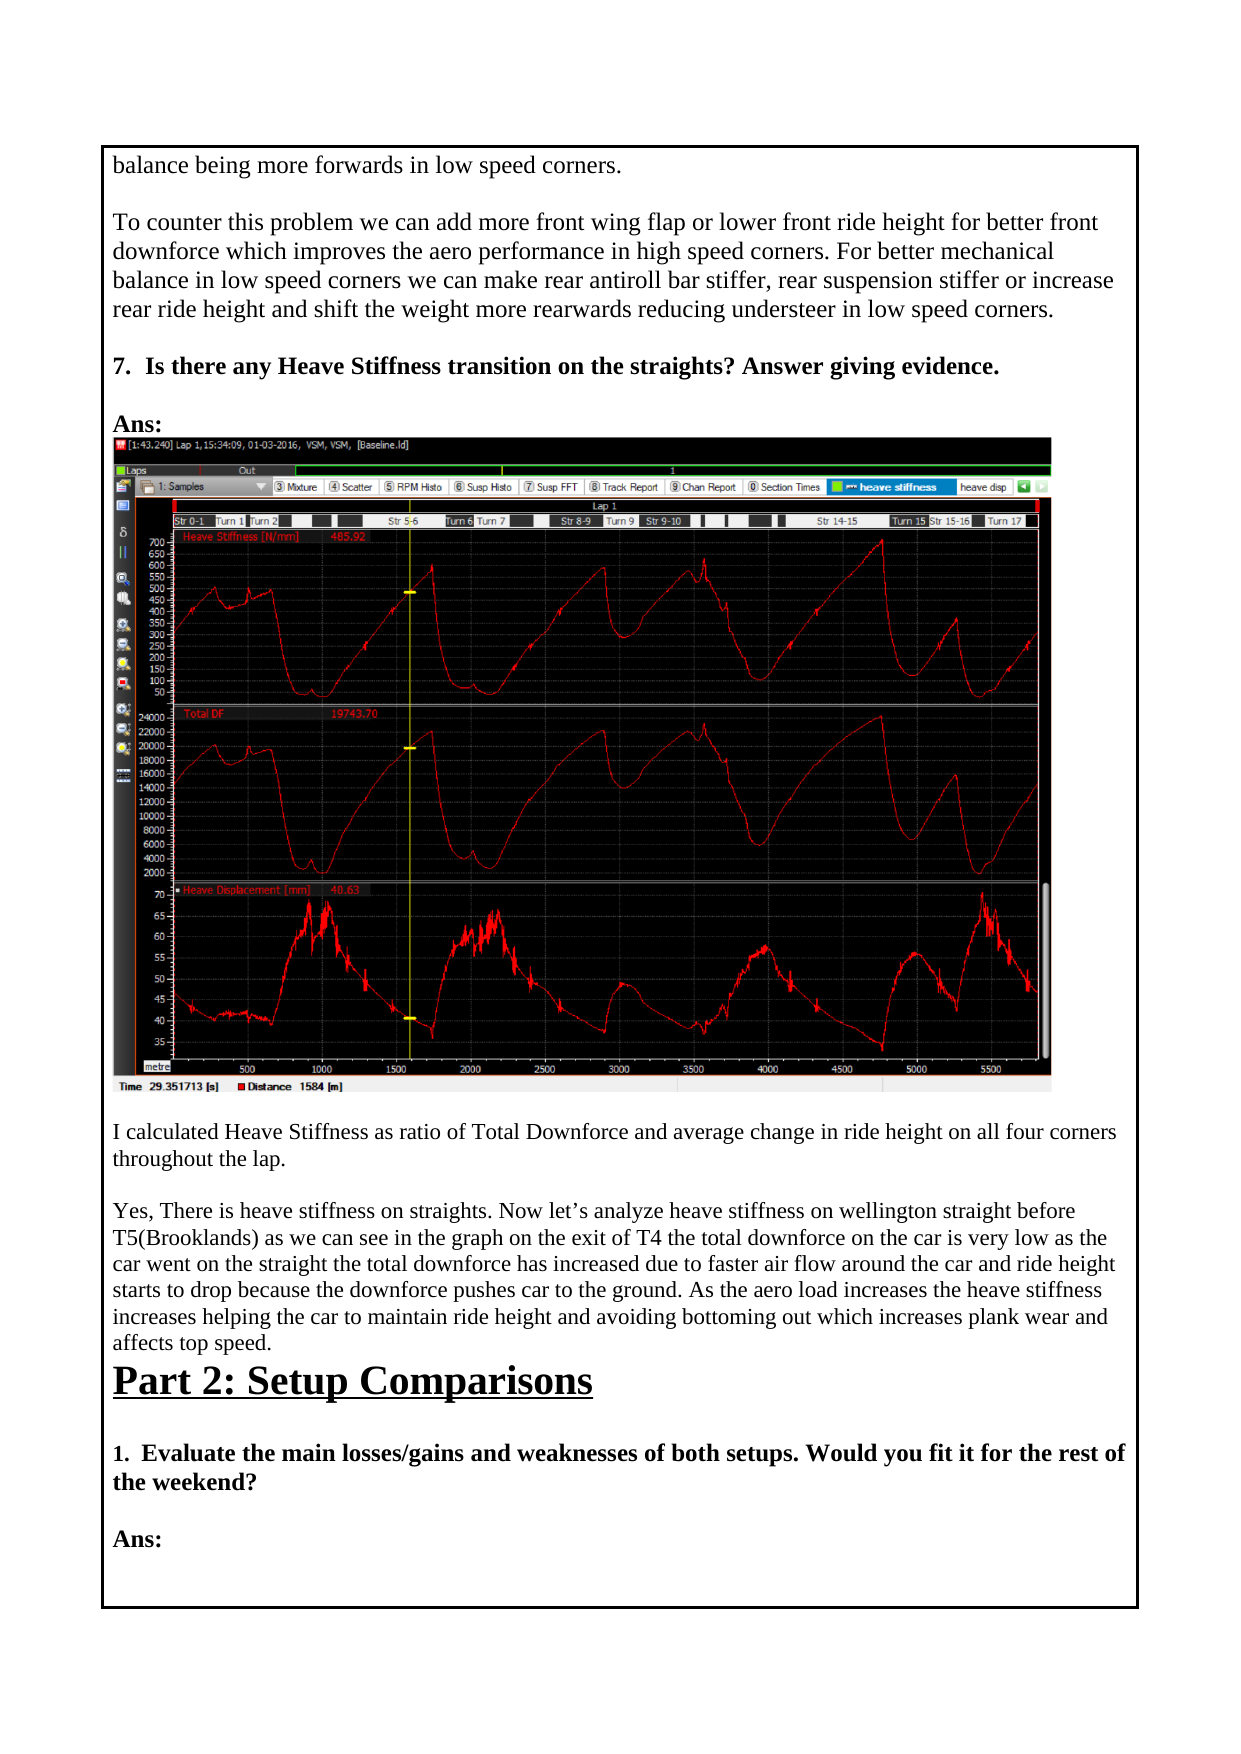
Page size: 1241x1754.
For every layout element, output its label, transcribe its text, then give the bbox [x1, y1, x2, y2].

list Is there any Heave Stiffness transition on the straights? Answer giving evidence. [112, 351, 1128, 380]
picture [112, 437, 1052, 1092]
list Evaluate the main losses/gains and weaknesses of both setups. Would you fit it for the rest of the weekend? [112, 1438, 1128, 1496]
list Yes, There is heave stiffness on straights. Now let’s analyze heave stiffness on wellington straight before T5(Brooklands) as we can see in the graph on the exit of T4 the total downforce on the car is very low as the car went on the straight the total downforce has increased due to faster air flow around the car and ride height starts to drop because the downforce pushes car to the ground. As the aero load increases the heave stiffness increases helping the car to maintain ride height and avoiding bottoming out which increases plank wear and affects top speed. [112, 1197, 1128, 1356]
list To counter this problem we can add more front wing flap or lower front ride height for better front downforce which improves the aero performance in high speed corners. For better mechanical balance in low speed corners we can make rear antiroll bar stiffer, rear suspension stiffer or increase rear ride height and shift the weight more rearwards reducing understeer in low speed corners. [112, 207, 1128, 322]
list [112, 150, 1128, 179]
subtitle Part 2: Setup Comparisons [112, 1356, 1128, 1403]
list Ans: [112, 409, 1128, 437]
list Ans: [112, 1524, 1128, 1553]
list I calculated Heave Stiffness as ratio of Total Downforce and average change in ride height on all four corners throughout the lap. [112, 1118, 1128, 1171]
